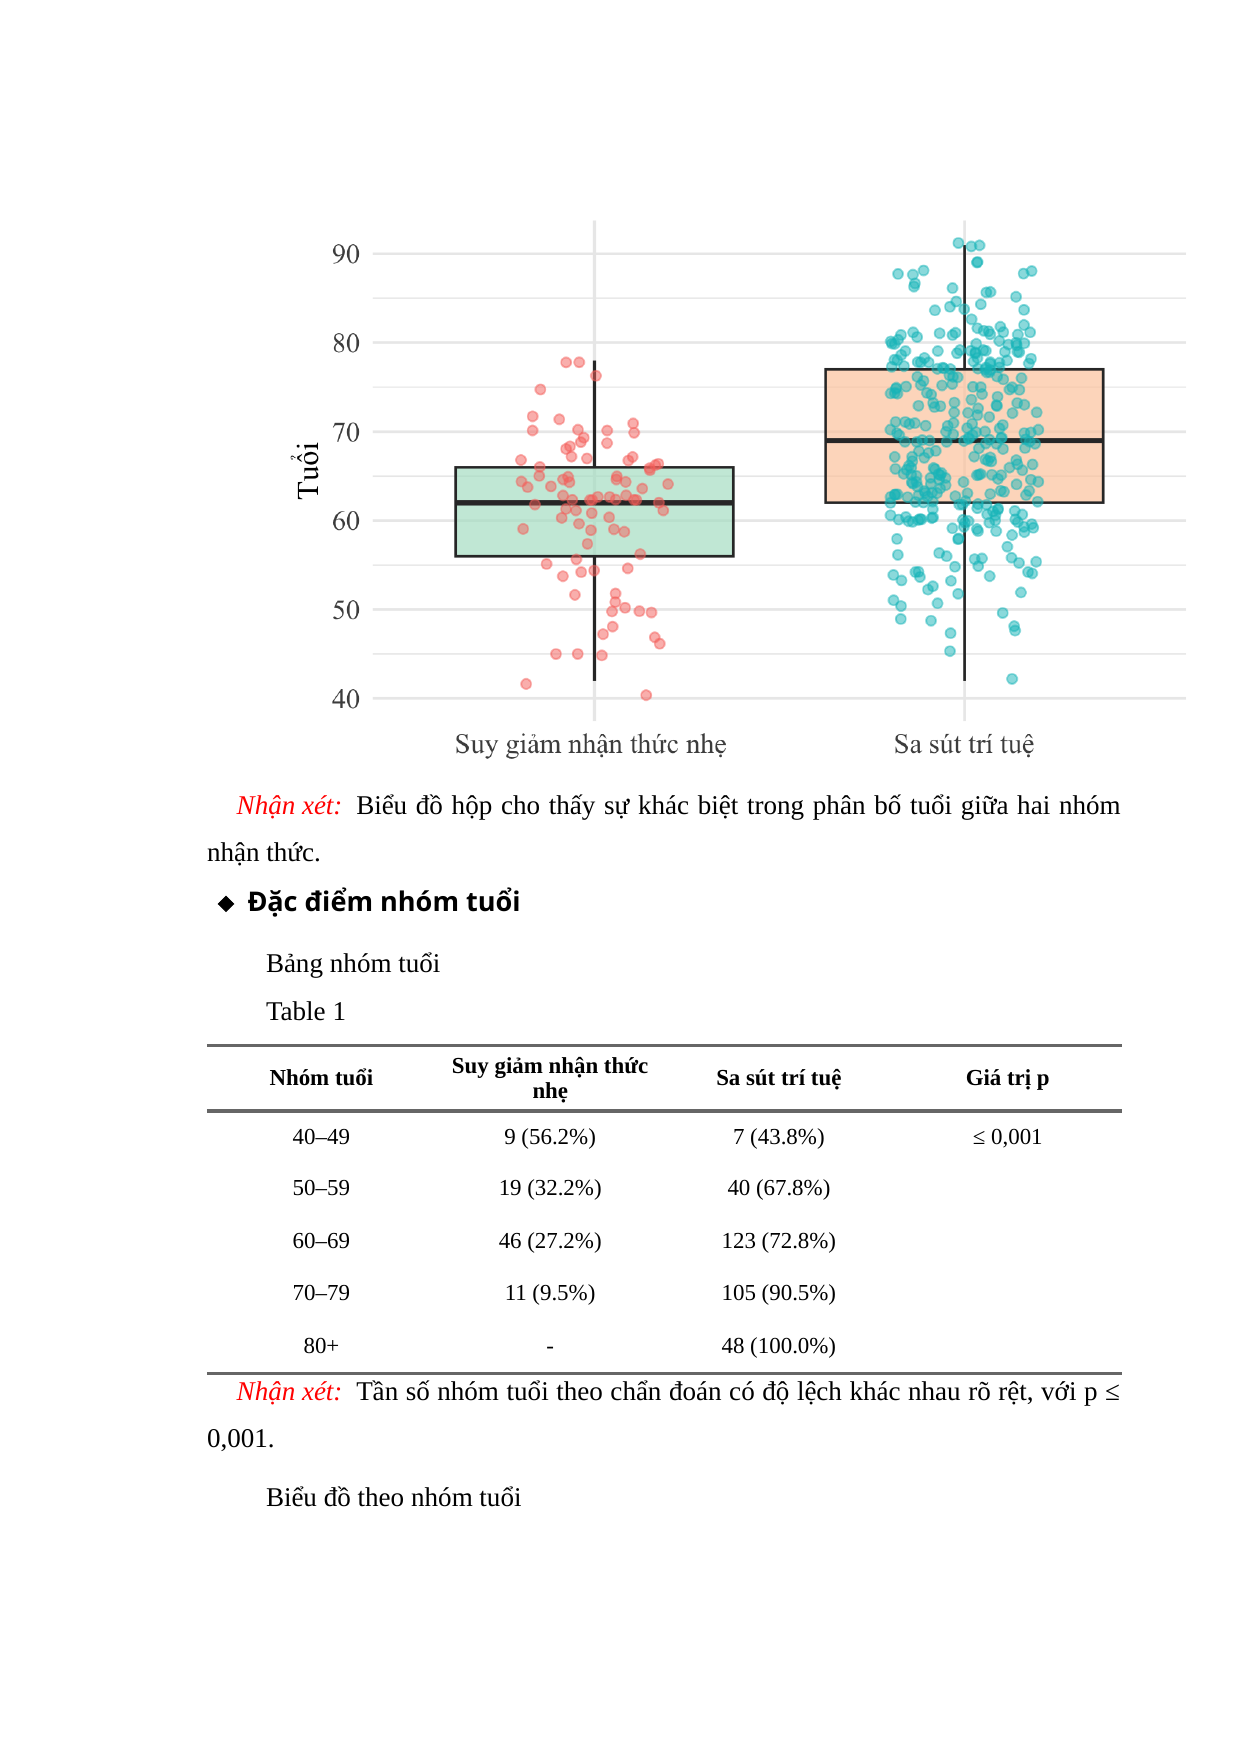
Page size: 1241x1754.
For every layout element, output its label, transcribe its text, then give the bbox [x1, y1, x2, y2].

subtitle Đặc điểm nhóm tuổi [218, 882, 1111, 919]
subtitle Tần số nhóm tuổi theo chẩn đoán có độ lệch khác nhau rõ rệt, với p ≤ 0,001. [207, 1375, 1122, 1453]
subtitle Biểu đồ hộp cho thấy sự khác biệt trong phân bố tuổi giữa hai nhóm nhận thức. [207, 789, 1122, 867]
picture [284, 206, 1200, 772]
